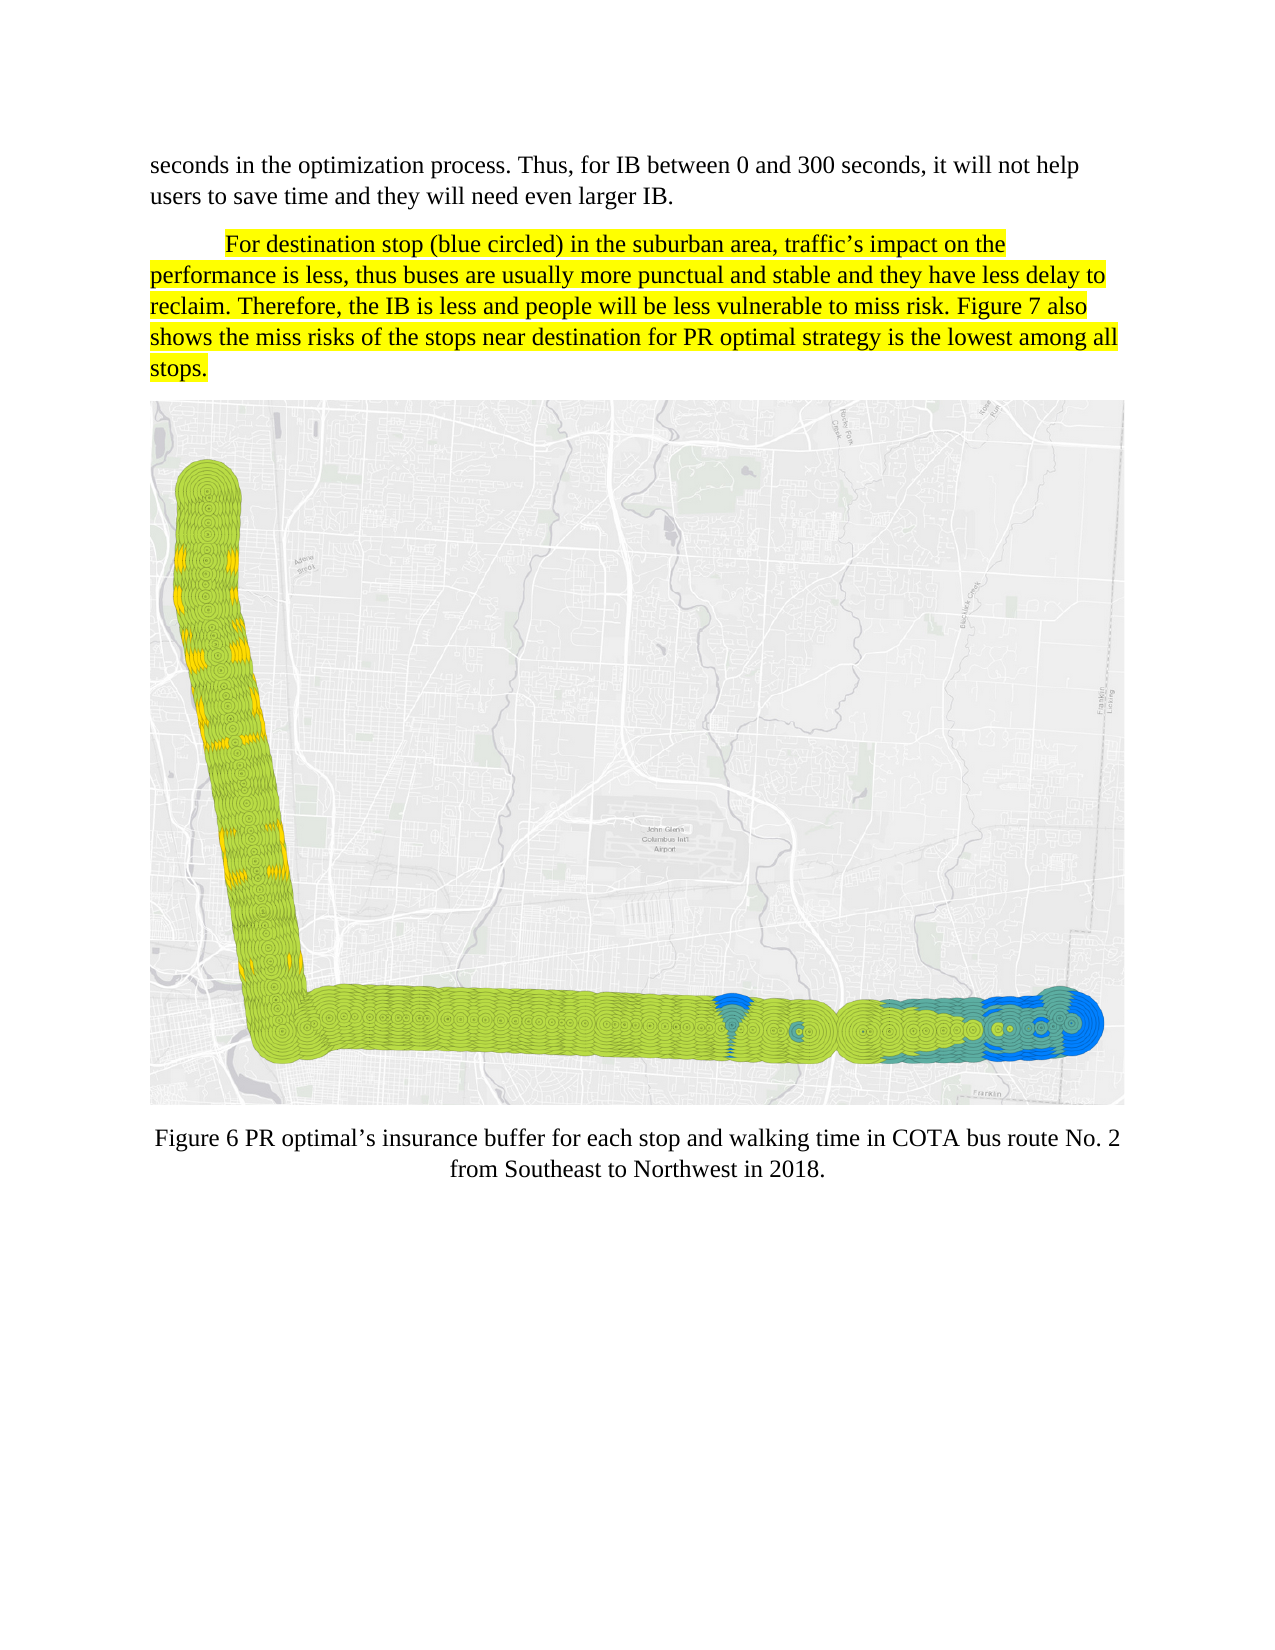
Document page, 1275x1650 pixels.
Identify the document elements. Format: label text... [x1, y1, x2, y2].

picture [150, 400, 1125, 1105]
text For destination stop (blue circled) in the suburban area, traffic’s impact on the performance is less, thus buses are usually more punctual and stable and they have less delay to reclaim. Therefore, the IB is less and people will be less vulnerable to miss risk. Figure 6 also shows the miss risks of the stops near destination for PR optimal strategy is the lowest among all stops. [150, 229, 1125, 382]
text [150, 150, 1125, 210]
